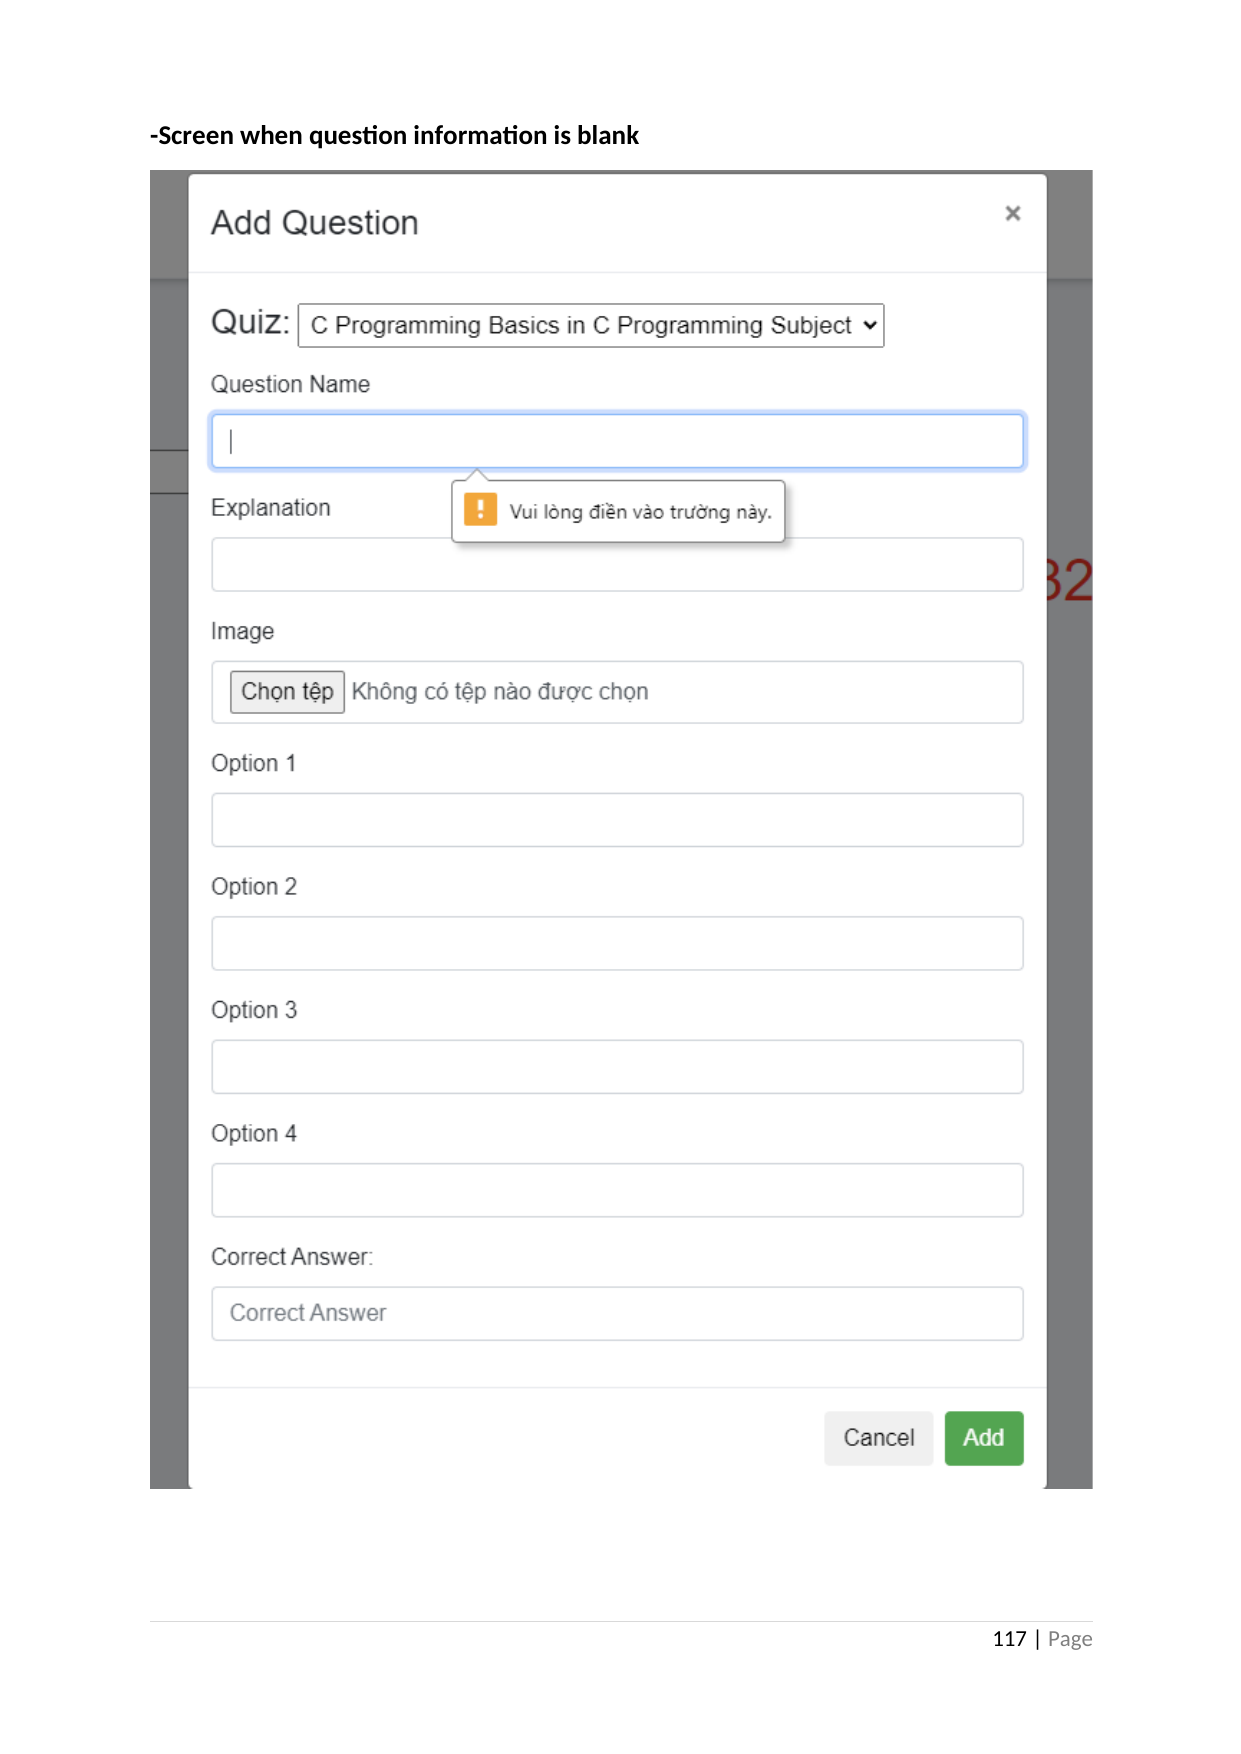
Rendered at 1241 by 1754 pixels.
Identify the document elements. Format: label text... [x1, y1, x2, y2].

text -Screen when question information is blank [150, 118, 1093, 151]
picture [150, 170, 1093, 1489]
